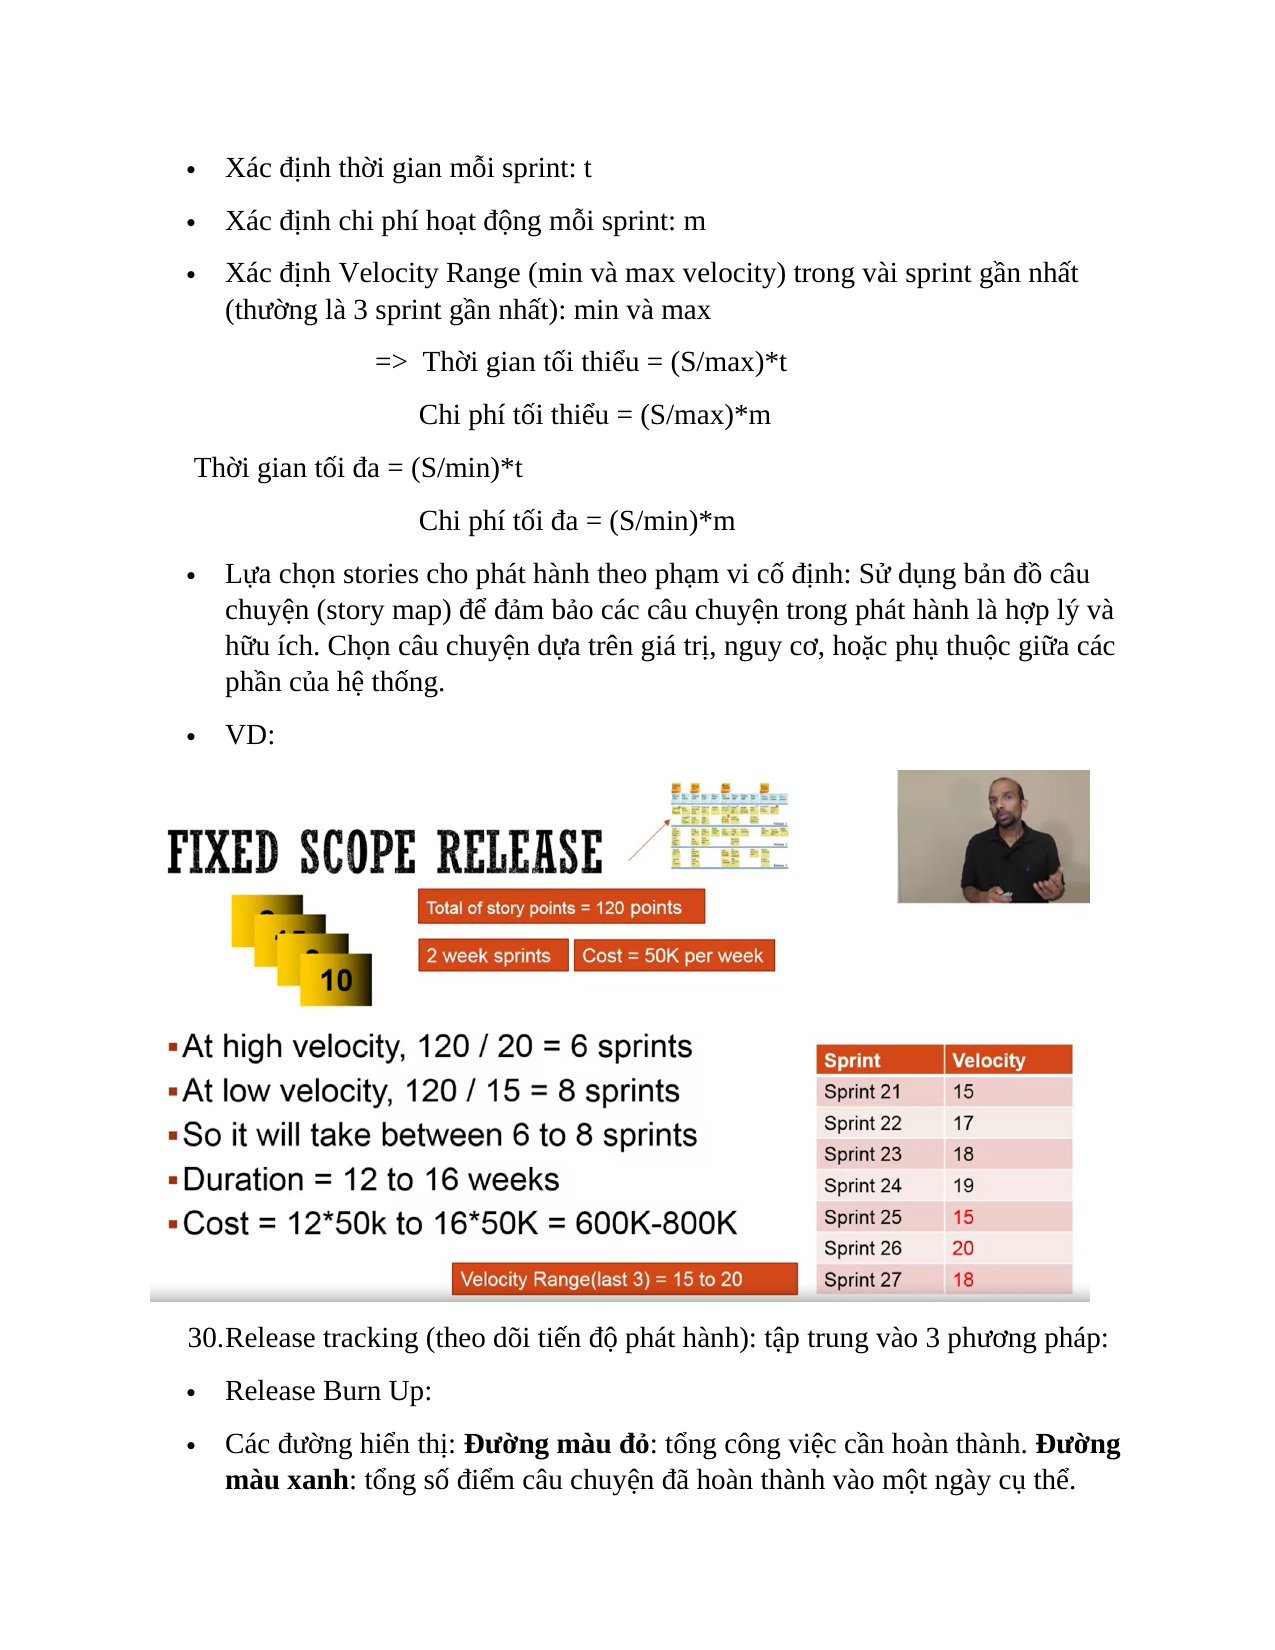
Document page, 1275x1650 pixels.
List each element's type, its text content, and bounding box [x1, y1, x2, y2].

text Chi phí tối đa = (S/min)*m [150, 503, 1125, 537]
text => Thời gian tối thiểu = (S/max)*t [150, 344, 1125, 378]
text Chi phí tối thiểu = (S/max)*m [150, 397, 1125, 431]
list Xác định chi phí hoạt động mỗi sprint: m [187, 203, 1125, 236]
picture [150, 770, 1090, 1302]
list VD: [187, 717, 1125, 751]
list Lựa chọn stories cho phát hành theo phạm vi cố định: Sử dụng bản đồ câu chuyện (story map) để đảm bảo các câu chuyện trong phát hành là hợp lý và hữu ích. Chọn câu chuyện dựa trên giá trị, nguy cơ, hoặc phụ thuộc giữa các phần của hệ thống. [187, 556, 1125, 698]
text Thời gian tối đa = (S/min)*t [150, 450, 1125, 484]
list Release tracking (theo dõi tiến độ phát hành): tập trung vào 3 phương pháp: [187, 1320, 1125, 1354]
list Xác định Velocity Range (min và max velocity) trong vài sprint gần nhất (thường là 3 sprint gần nhất): min và max [187, 256, 1125, 325]
list Xác định thời gian mỗi sprint: t [187, 150, 1125, 183]
list Các đường hiển thị: Đường màu đỏ: tổng công việc cần hoàn thành. Đường màu xanh: tổng số điểm câu chuyện đã hoàn thành vào một ngày cụ thể. [187, 1426, 1125, 1496]
list Release Burn Up: [187, 1373, 1125, 1407]
